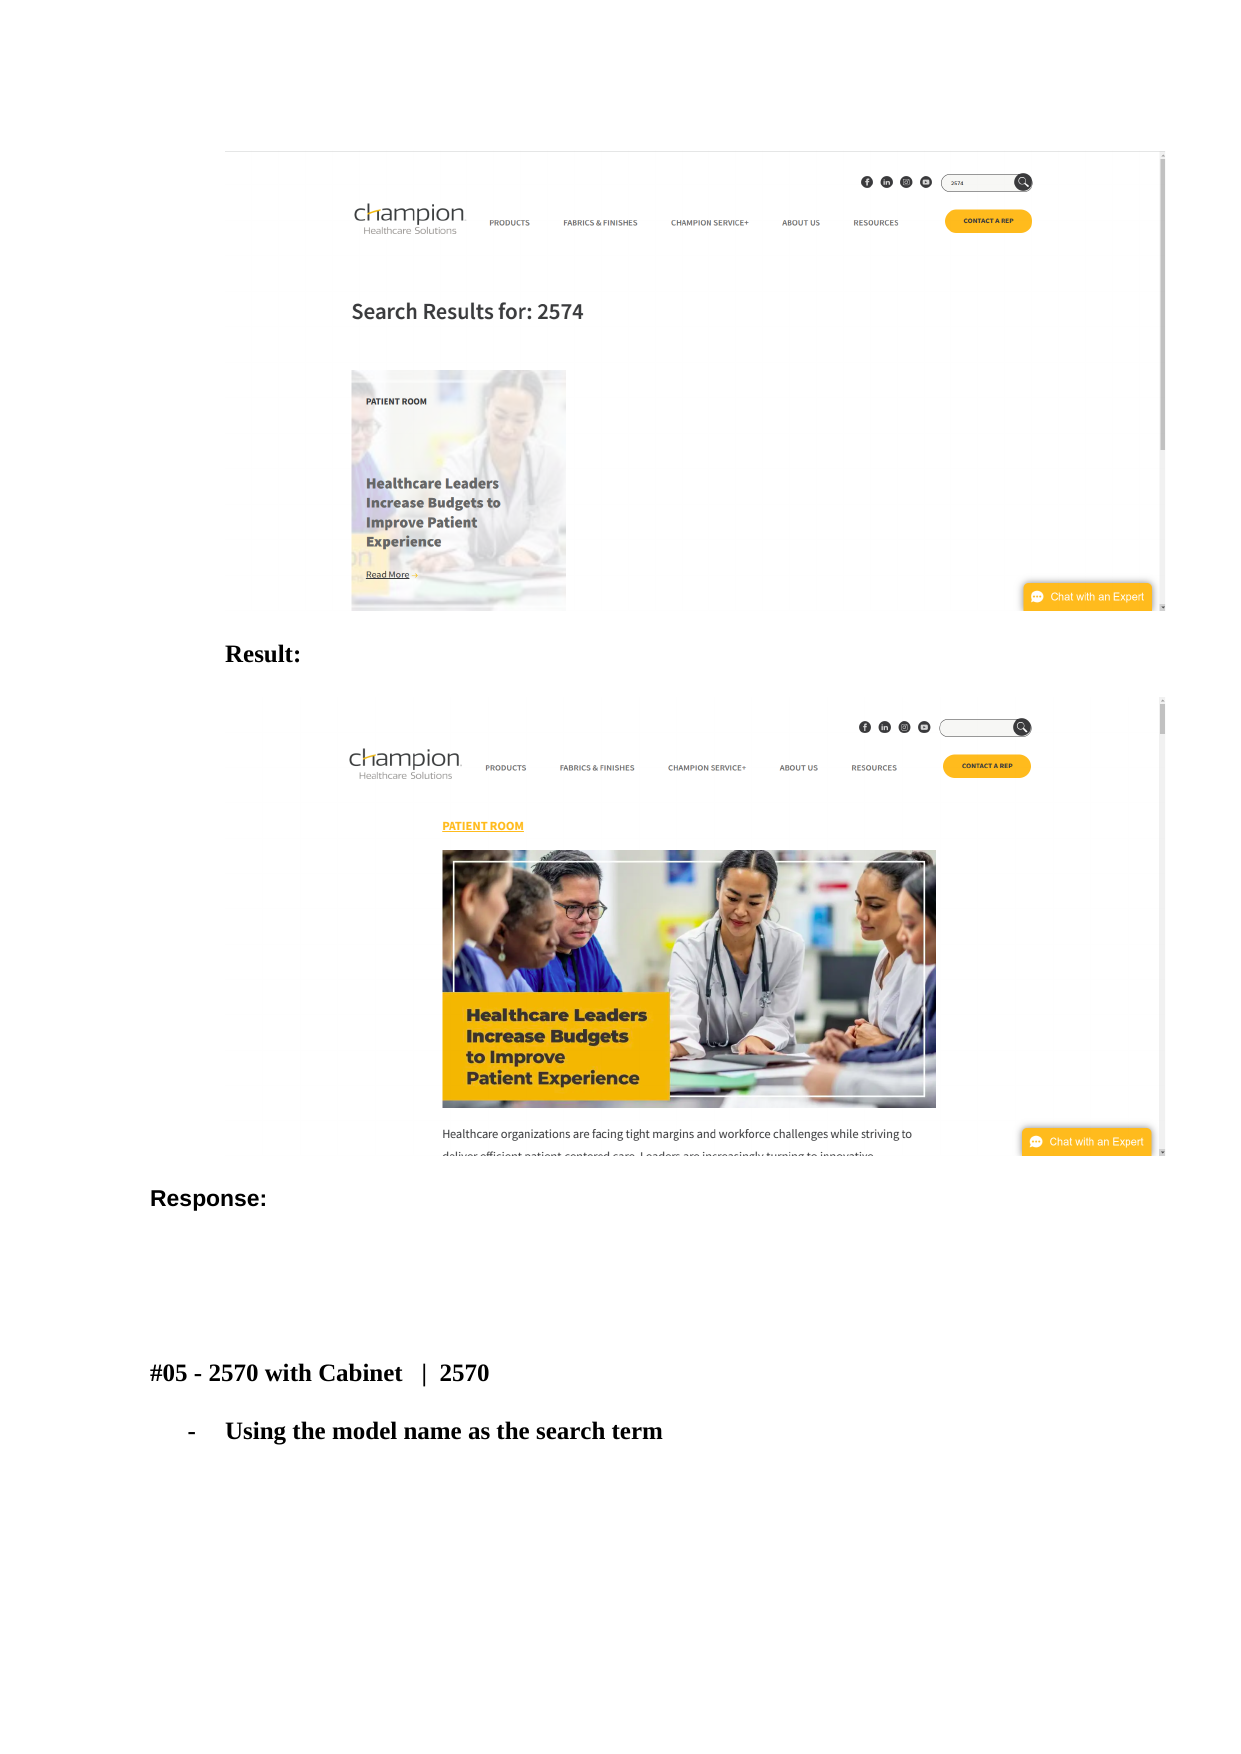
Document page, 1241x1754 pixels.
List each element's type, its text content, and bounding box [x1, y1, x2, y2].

text #05 - 2570 with Cabinet | 2570 [150, 1358, 1090, 1387]
picture [225, 697, 1166, 1156]
text Result: [225, 639, 1090, 668]
picture [225, 150, 1166, 611]
list Using the model name as the search term [187, 1416, 1090, 1445]
text Response: [150, 1184, 1090, 1211]
